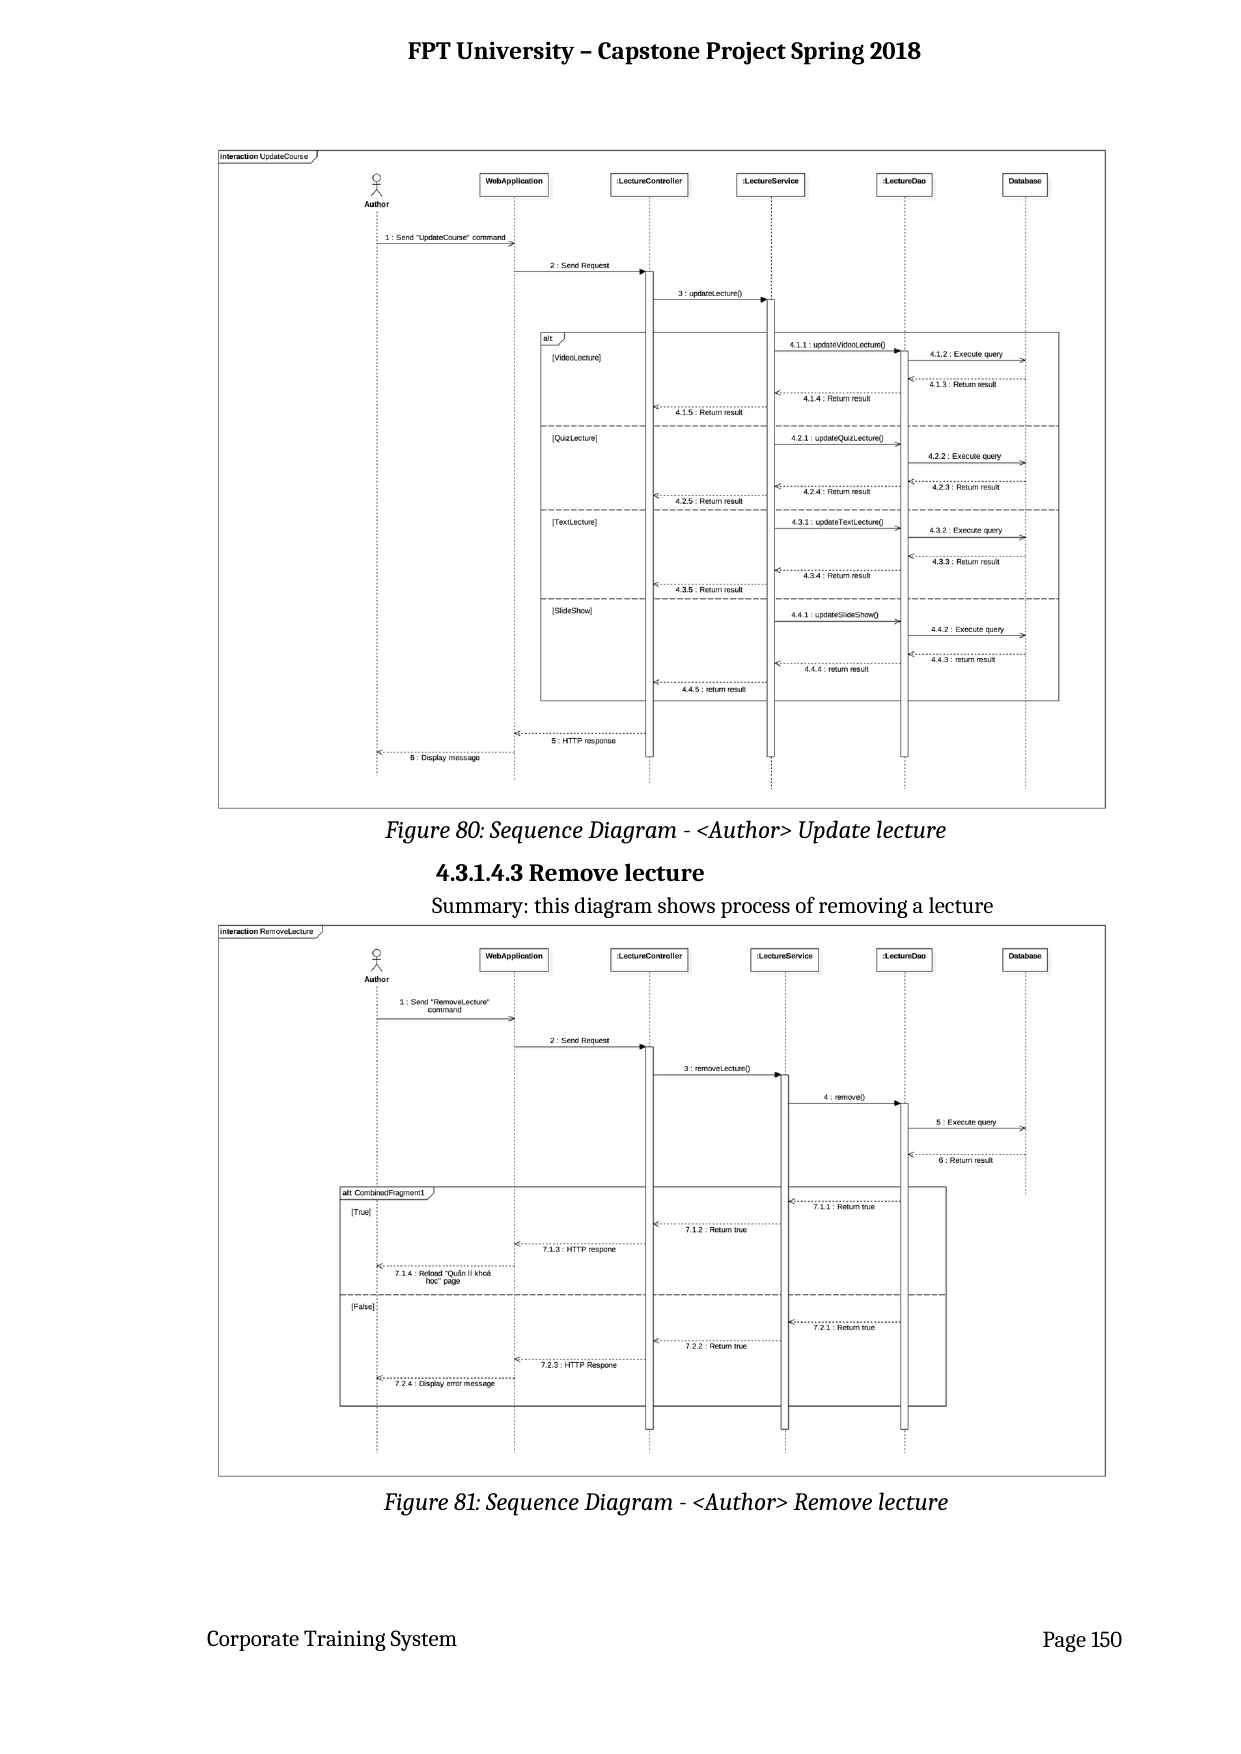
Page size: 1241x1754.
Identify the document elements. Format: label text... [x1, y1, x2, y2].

text Figure 80: Sequence Diagram - <Author> Update lecture [207, 816, 1122, 844]
subtitle 4.3.1.4.3 Remove lecture [436, 859, 1124, 887]
text Summary: this diagram shows process of removing a lecture [432, 893, 1122, 919]
text Figure 81: Sequence Diagram - <Author> Remove lecture [207, 1488, 1122, 1517]
picture [206, 147, 1122, 812]
picture [206, 923, 1122, 1484]
